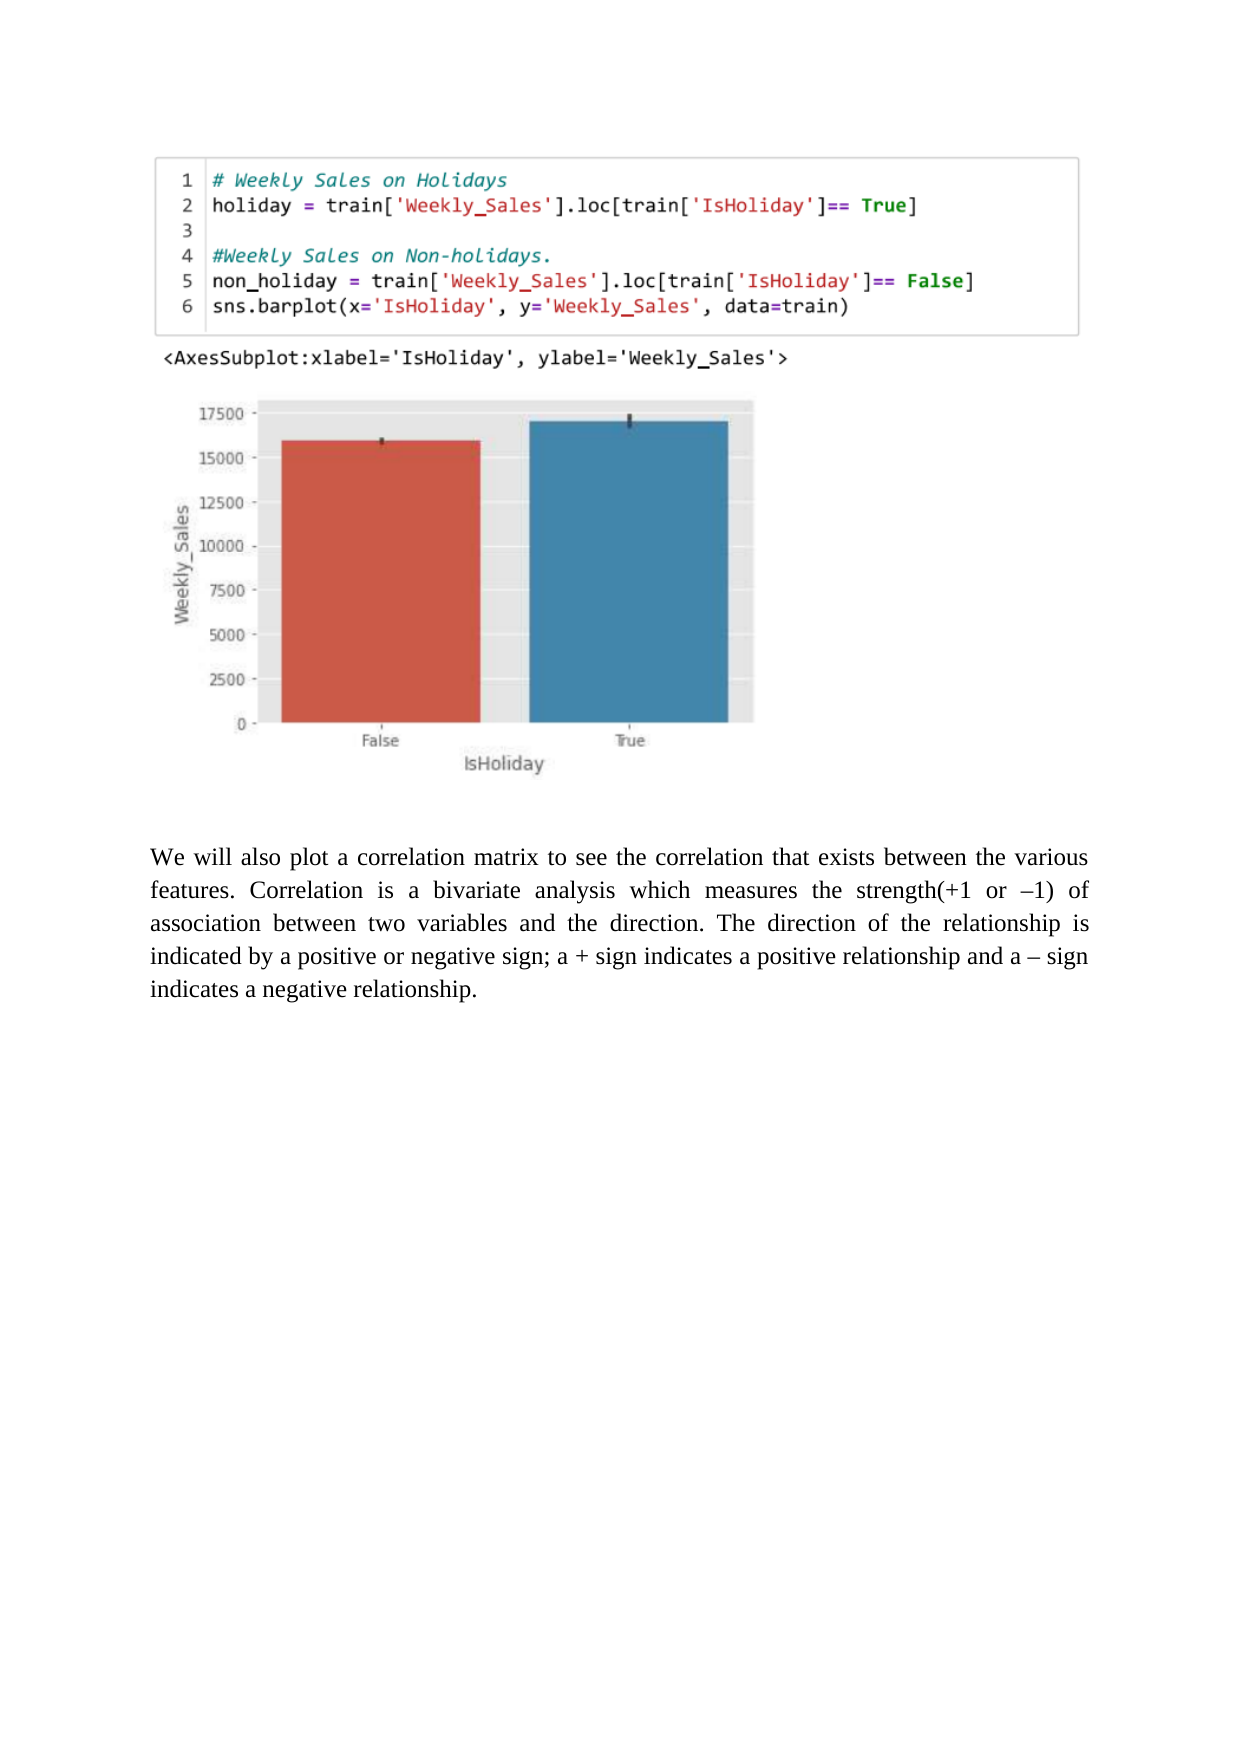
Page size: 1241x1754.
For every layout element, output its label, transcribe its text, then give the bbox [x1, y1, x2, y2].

picture [150, 150, 1091, 780]
text We will also plot a correlation matrix to see the correlation that exists between the various features. Correlation is a bivariate analysis which measures the strength(+1 or –1) of association between two variables and the direction. The direction of the relationship is indicated by a positive or negative sign; a + sign indicates a positive relationship and a – sign indicates a negative relationship. [150, 842, 1090, 1003]
